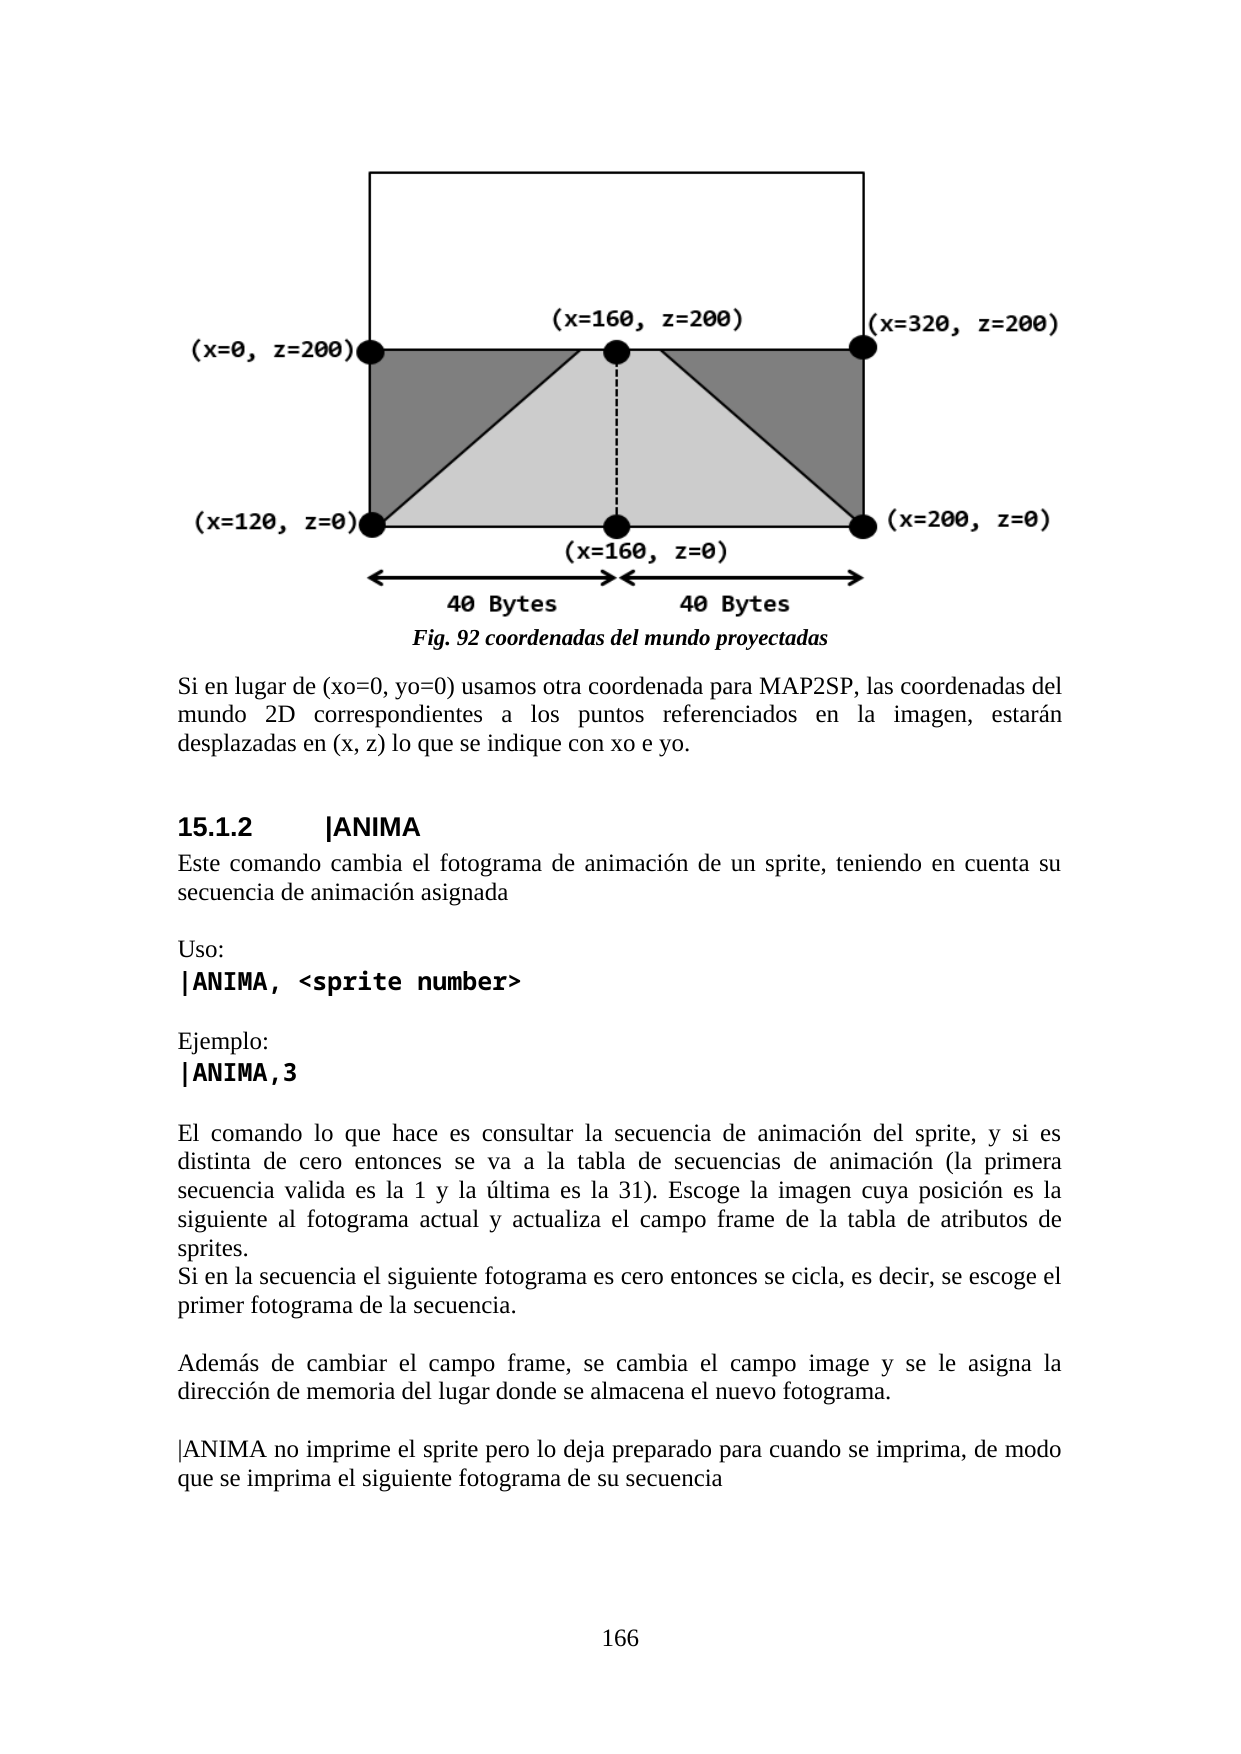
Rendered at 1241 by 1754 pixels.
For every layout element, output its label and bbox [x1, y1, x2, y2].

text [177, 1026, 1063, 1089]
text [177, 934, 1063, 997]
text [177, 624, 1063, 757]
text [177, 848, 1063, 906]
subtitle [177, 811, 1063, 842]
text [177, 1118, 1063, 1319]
picture [177, 147, 1063, 624]
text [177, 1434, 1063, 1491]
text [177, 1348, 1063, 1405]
